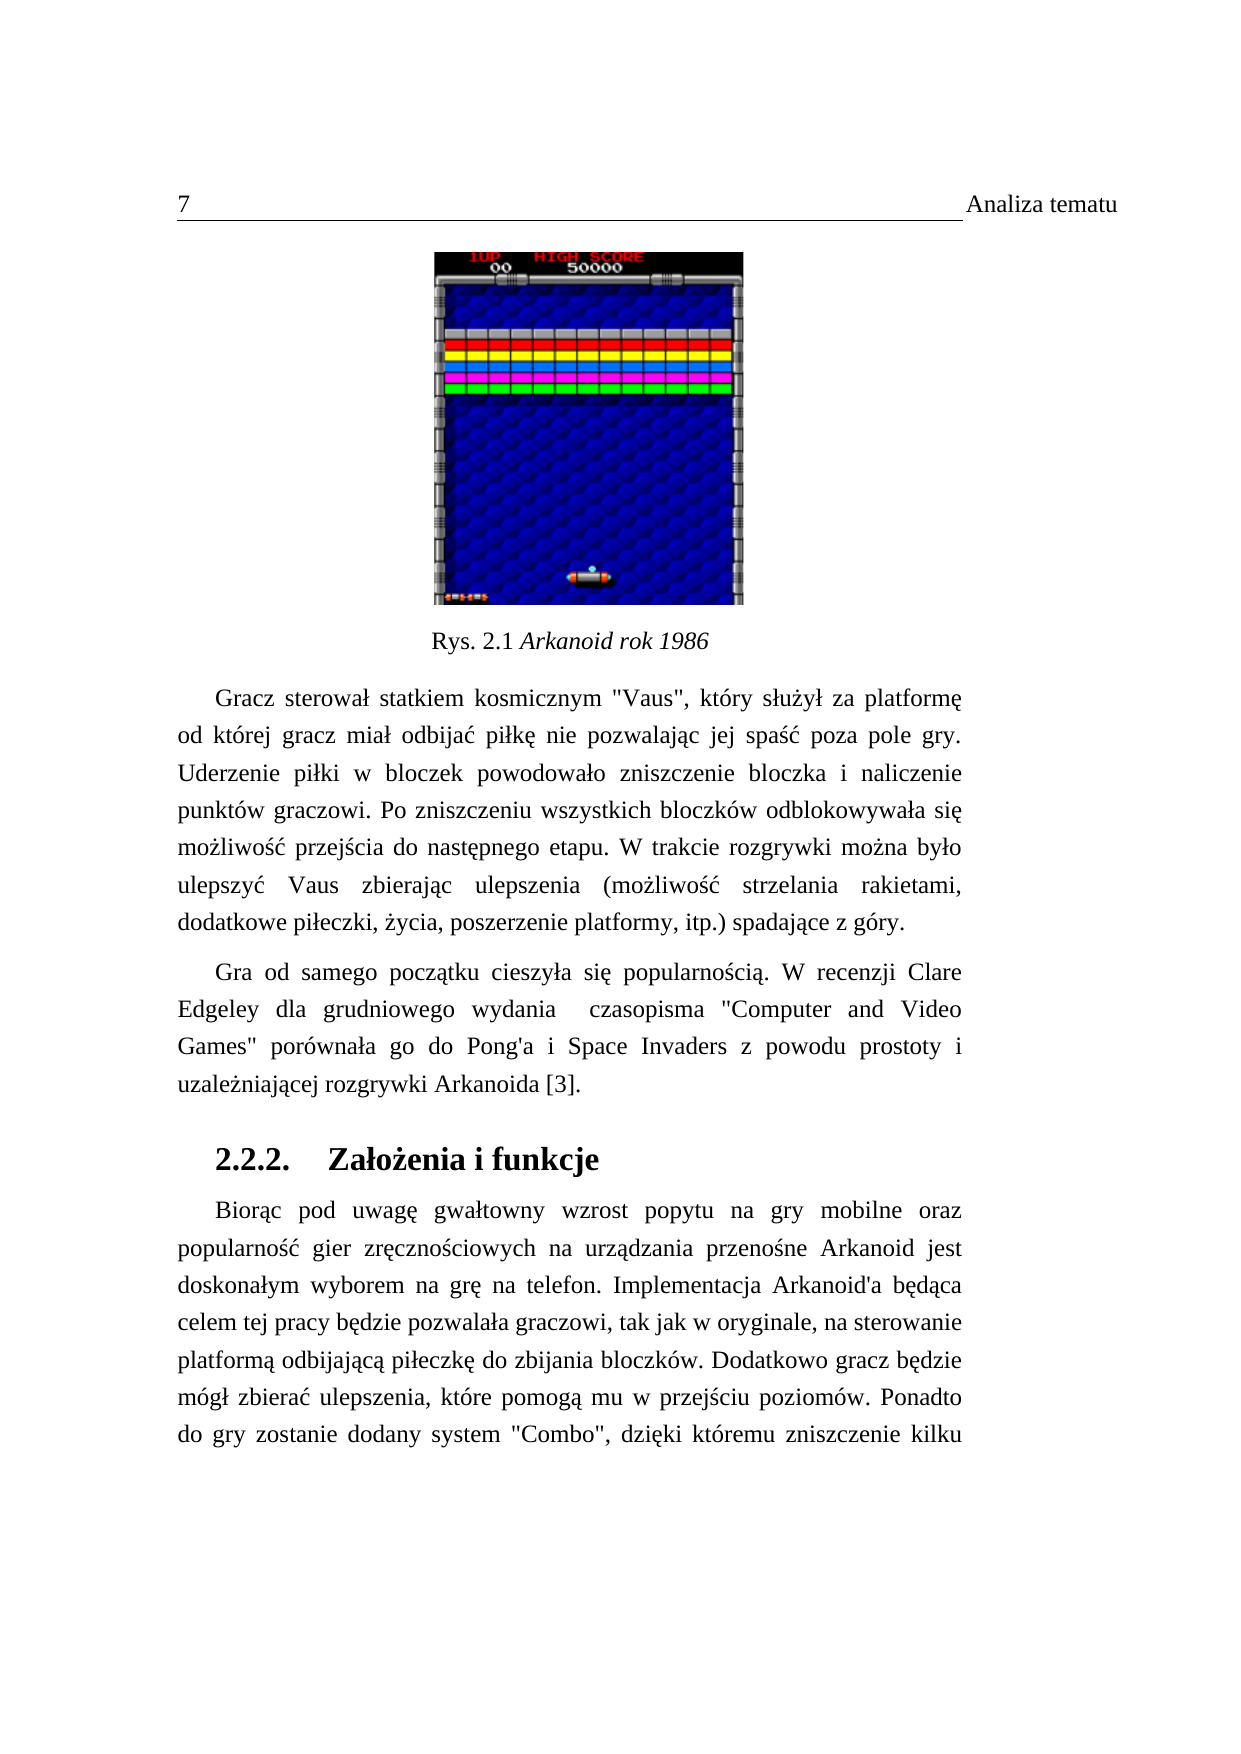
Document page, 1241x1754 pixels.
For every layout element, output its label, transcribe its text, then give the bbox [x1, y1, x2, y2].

text Gra od samego początku cieszyła się popularnością. W recenzji Clare Edgeley dla grudniowego wydania czasopisma "Computer and Video Games" porównała go do Pong'a i Space Invaders z powodu prostoty i uzależniającej rozgrywki Arkanoida [3]. [177, 957, 963, 1097]
subtitle Założenia i funkcje [215, 1139, 963, 1178]
text Gracz sterował statkiem kosmicznym "Vaus", który służył za platformę od której gracz miał odbijać piłkę nie pozwalając jej spaść poza pole gry. Uderzenie piłki w bloczek powodowało zniszczenie bloczka i naliczenie punktów graczowi. Po zniszczeniu wszystkich bloczków odblokowywała się możliwość przejścia do następnego etapu. W trakcie rozgrywki można było ulepszyć Vaus zbierając ulepszenia (możliwość strzelania rakietami, dodatkowe piłeczki, życia, poszerzenie platformy, itp.) spadające z góry. [177, 683, 963, 936]
picture [434, 252, 744, 605]
